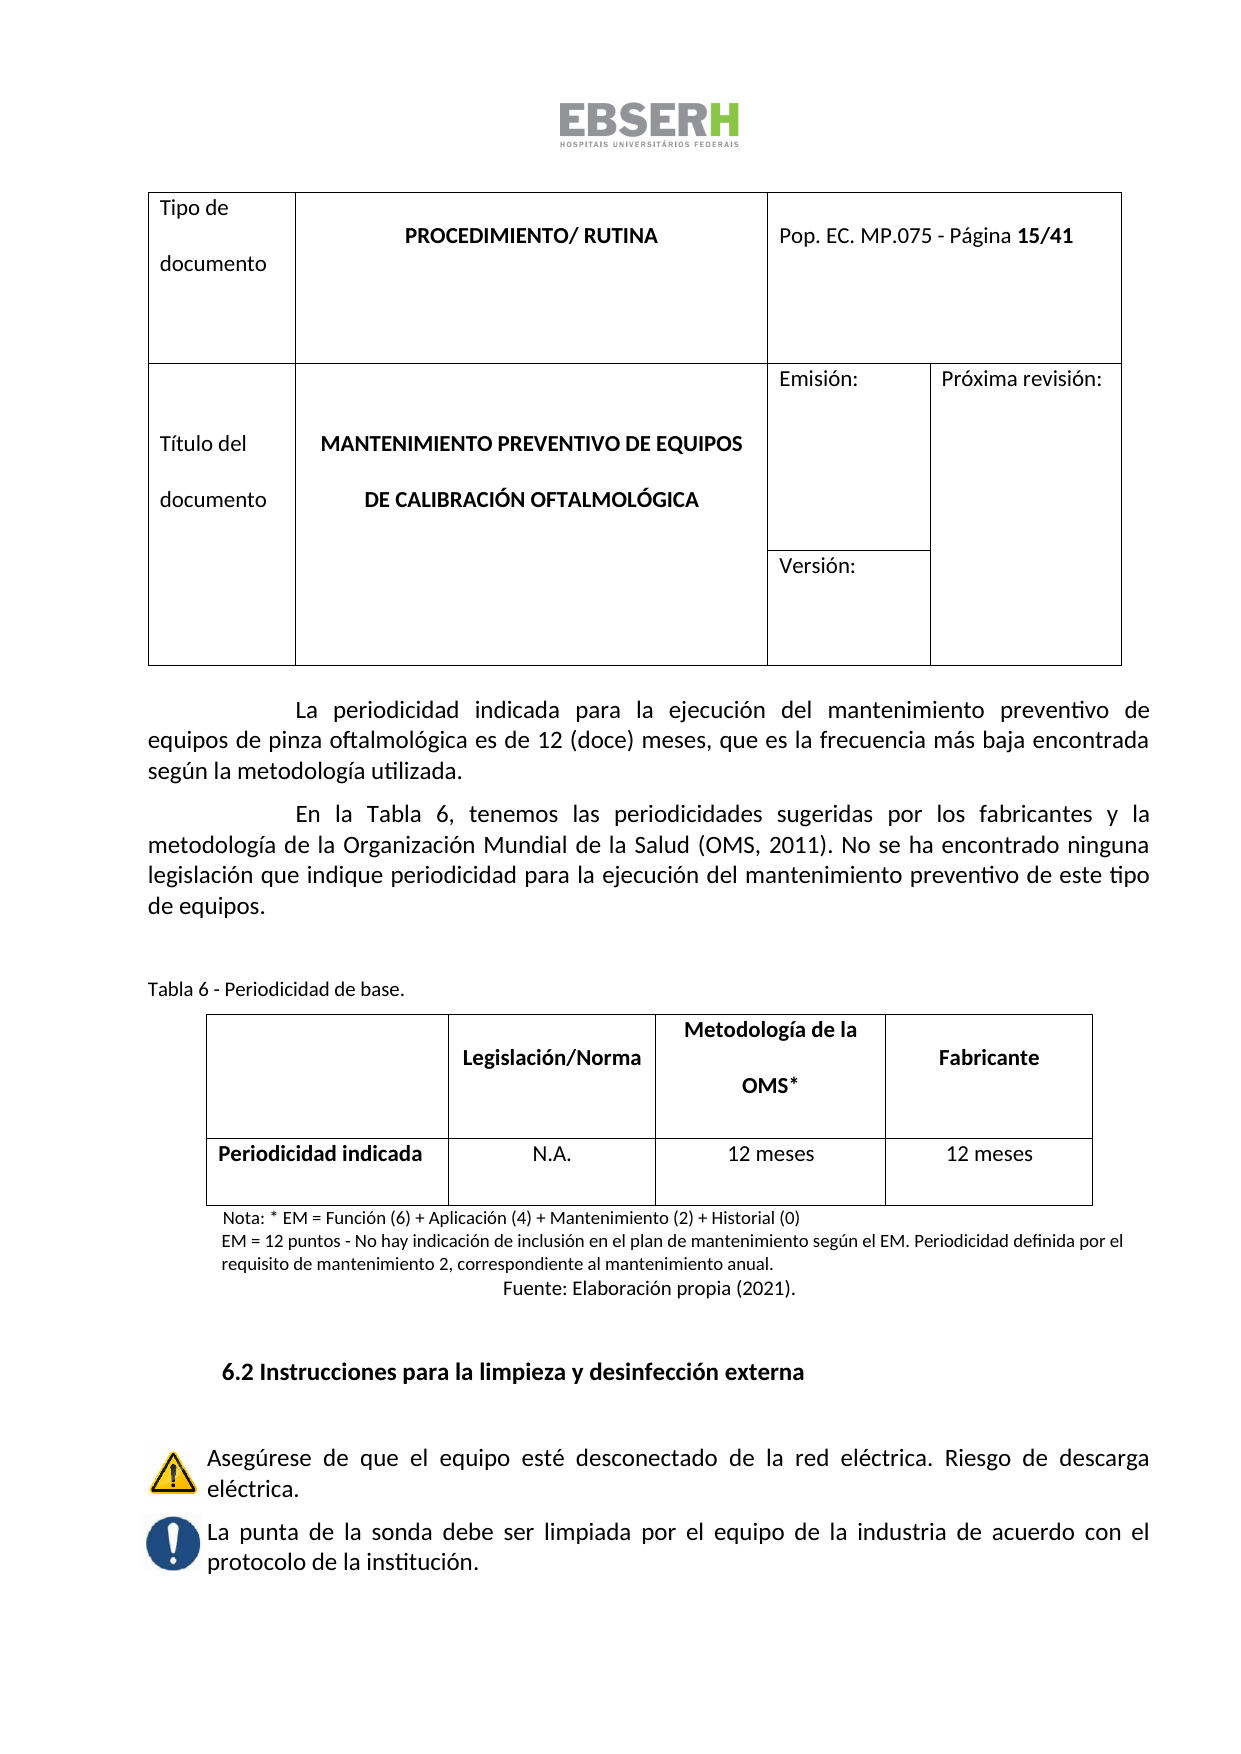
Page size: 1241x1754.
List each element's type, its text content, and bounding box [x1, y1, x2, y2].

text Asegúrese de que el equipo esté desconectado de la red eléctrica. Riesgo de descarga eléctrica. [207, 1442, 1152, 1503]
picture [558, 101, 741, 147]
text EM = 12 puntos - No hay indicación de inclusión en el plan de mantenimiento según el EM. Periodicidad definida por el requisito de mantenimiento 2, correspondiente al mantenimiento anual. [221, 1229, 1152, 1275]
table_cell 12 meses [886, 1139, 1092, 1205]
text Tabla 6 - Periodicidad de base. [148, 976, 1152, 1001]
subtitle 6.2 Instrucciones para la limpieza y desinfección externa [148, 1356, 1152, 1387]
text La punta de la sonda debe ser limpiada por el equipo de la industria de acuerdo con el protocolo de la institución. [207, 1516, 1152, 1577]
picture [143, 1514, 203, 1571]
text En la Tabla 6, tenemos las periodicidades sugeridas por los fabricantes y la metodología de la Organización Mundial de la Salud (OMS, 2011). No se ha encontrado ninguna legislación que indique periodicidad para la ejecución del mantenimiento preventivo de este tipo de equipos. [148, 798, 1152, 920]
table_header [207, 1015, 448, 1138]
table_cell Periodicidad indicada [207, 1139, 448, 1205]
table_header Metodología de la OMS* [656, 1015, 885, 1138]
table_header Legislación/Norma [449, 1015, 655, 1138]
table_cell 12 meses [656, 1139, 885, 1205]
table_cell N.A. [449, 1139, 655, 1205]
text Nota: * EM = Función (6) + Aplicación (4) + Mantenimiento (2) + Historial (0) [148, 1206, 1152, 1229]
text La periodicidad indicada para la ejecución del mantenimiento preventivo de equipos de pinza oftalmológica es de 12 (doce) meses, que es la frecuencia más baja encontrada según la metodología utilizada. [148, 694, 1152, 786]
text Fuente: Elaboración propia (2021). [148, 1275, 1152, 1301]
picture [143, 1444, 203, 1504]
table_header Fabricante [886, 1015, 1092, 1138]
